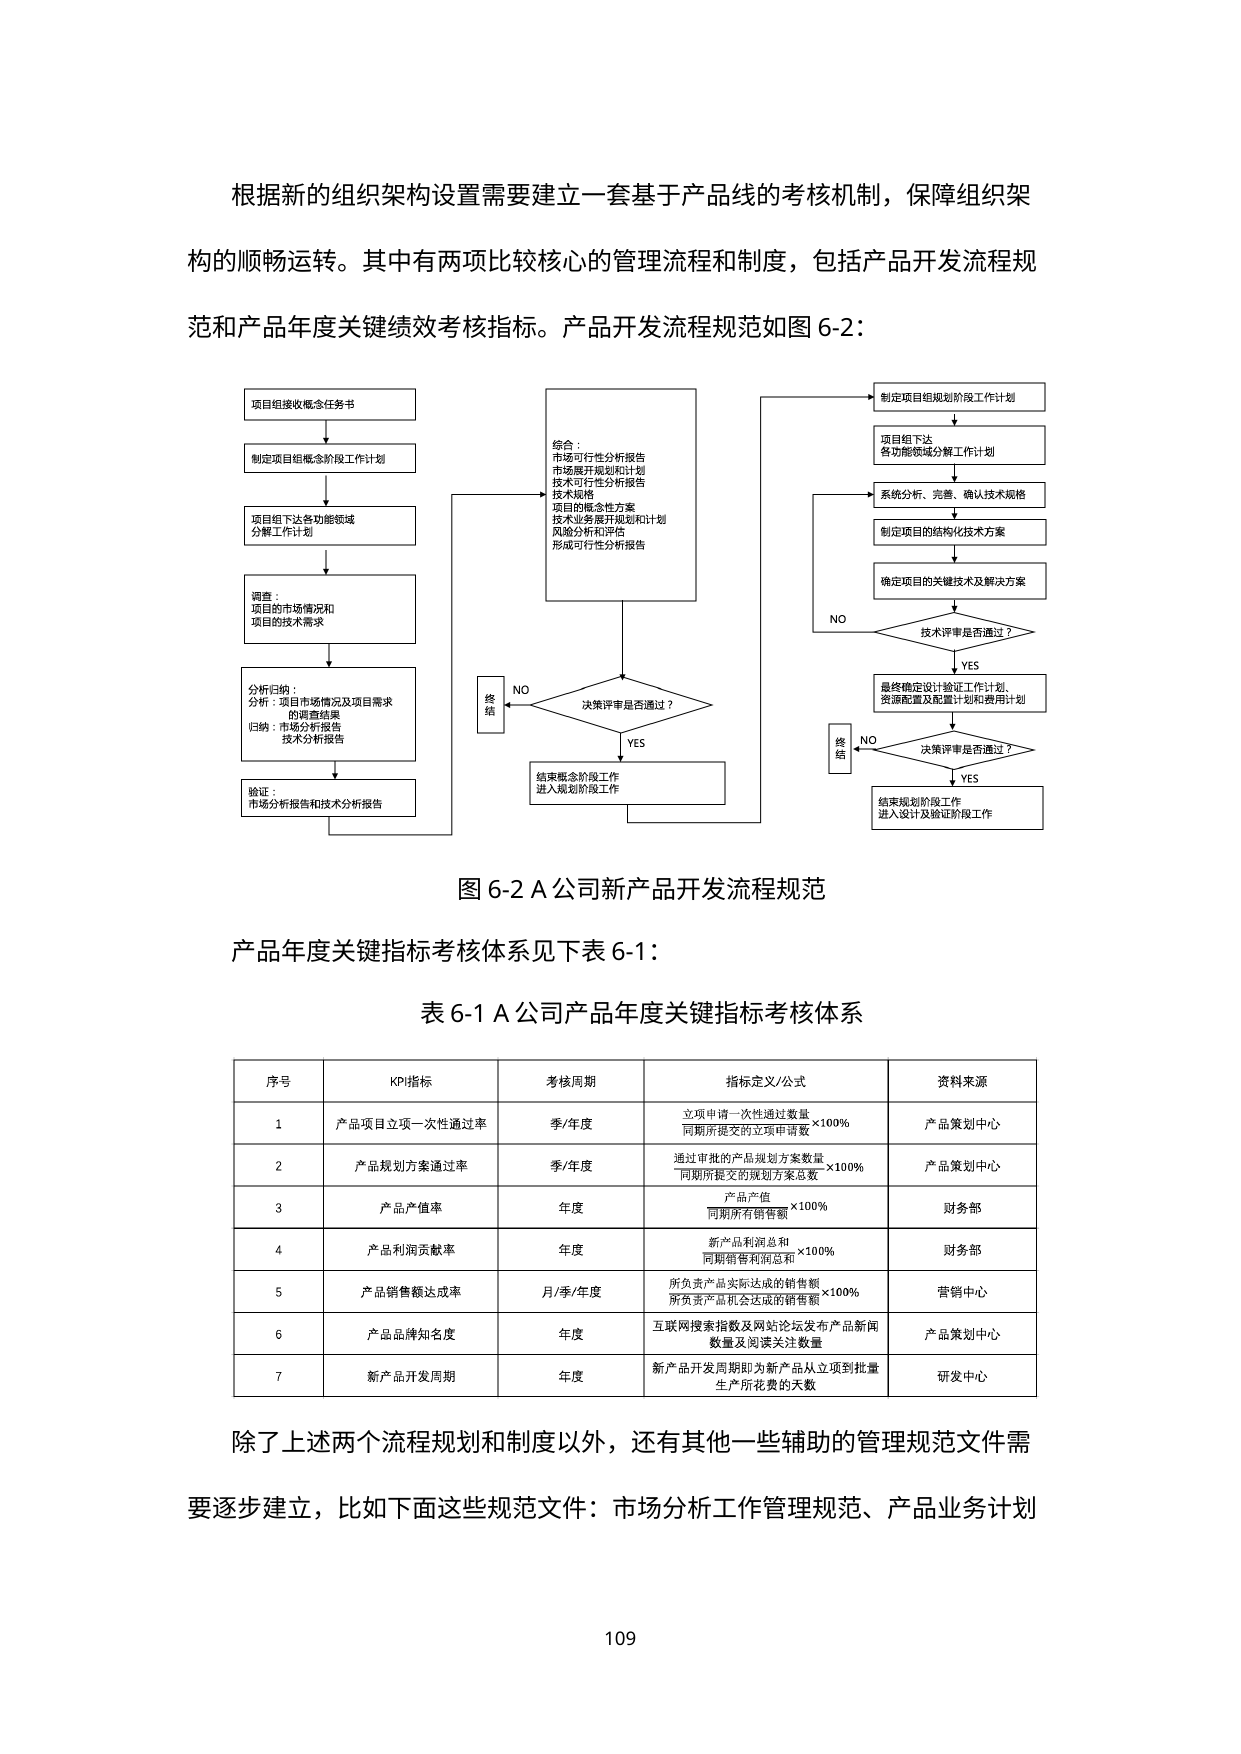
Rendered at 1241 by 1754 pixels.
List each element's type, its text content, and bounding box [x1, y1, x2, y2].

text 产品年度关键指标考核体系见下表6-1： [187, 927, 1053, 972]
text 图6-2 A公司新产品开发流程规范 [187, 865, 1053, 909]
text 表6-1 A公司产品年度关键指标考核体系 [187, 990, 1053, 1034]
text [187, 1419, 1053, 1529]
text 根据新的组织架构设置需要建立一套基于产品线的考核机制，保障组织架构的顺畅运转。其中有两项比较核心的管理流程和制度，包括产品开发流程规范和产品年度关键绩效考核指标。产品开发流程规范如图6-2： [187, 172, 1053, 348]
picture [231, 1057, 1040, 1399]
picture [231, 370, 1071, 847]
